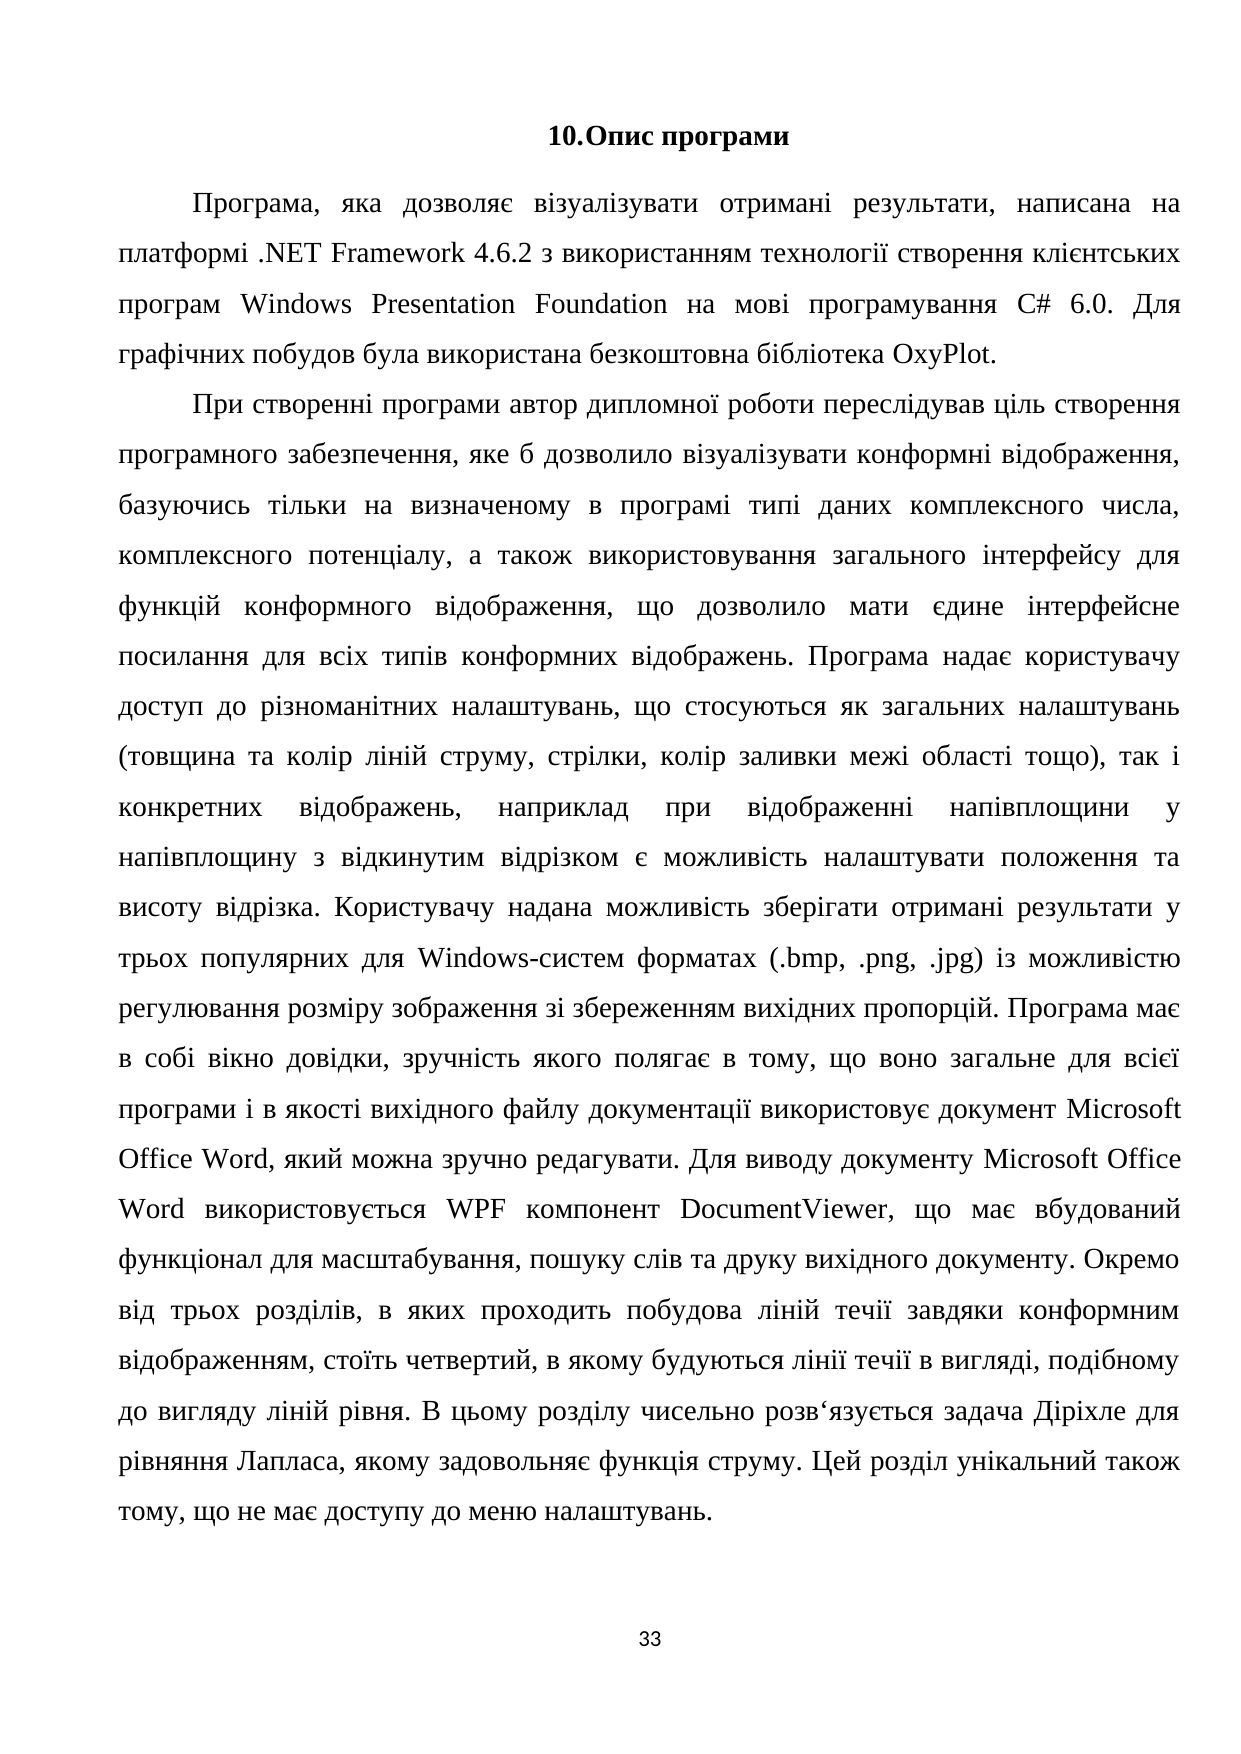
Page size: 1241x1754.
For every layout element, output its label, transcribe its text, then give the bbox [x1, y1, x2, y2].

text При створенні програми автор дипломної роботи переслідував ціль створення програмного забезпечення, яке б дозволило візуалізувати конформні відображення, базуючись тільки на визначеному в програмі типі даних комплексного числа, комплексного потенціалу, а також використовування загального інтерфейсу для функцій конформного відображення, що дозволило мати єдине інтерфейсне посилання для всіх типів конформних відображень. Програма надає користувачу доступ до різноманітних налаштувань, що стосуються як загальних налаштувань (товщина та колір ліній струму, стрілки, колір заливки межі області тощо), так і конкретних відображень, наприклад при відображенні напівплощини у напівплощину з відкинутим відрізком є можливість налаштувати положення та висоту відрізка. Користувачу надана можливість зберігати отримані результати у трьох популярних для Windows-систем форматах (.bmp, .png, .jpg) із можливістю регулювання розміру зображення зі збереженням вихідних пропорцій. Програма має в собі вікно довідки, зручність якого полягає в тому, що воно загальне для всієї програми і в якості вихідного файлу документації використовує документ Microsoft Office Word, який можна зручно редагувати. Для виводу документу Microsoft Office Word використовується WPF компонент DocumentViewer, що має вбудований функціонал для масштабування, пошуку слів та друку вихідного документу. Окремо від трьох розділів, в яких проходить побудова ліній течії завдяки конформним відображенням, стоїть четвертий, в якому будуються лінії течії в вигляді, подібному до вигляду ліній рівня. В цьому розділу чисельно розв‘язується задача Діріхле для рівняння Лапласа, якому задовольняє функція струму. Цей розділ унікальний також тому, що не має доступу до меню налаштувань. [118, 386, 1181, 1527]
list Опис програми [156, 118, 1181, 152]
text Програма, яка дозволяє візуалізувати отримані результати, написана на платформі .NET Framework 4.6.2 з використанням технології створення клієнтських програм Windows Presentation Foundation на мові програмування C# 6.0. Для графічних побудов була використана безкоштовна бібліотека OxyPlot. [118, 185, 1181, 369]
